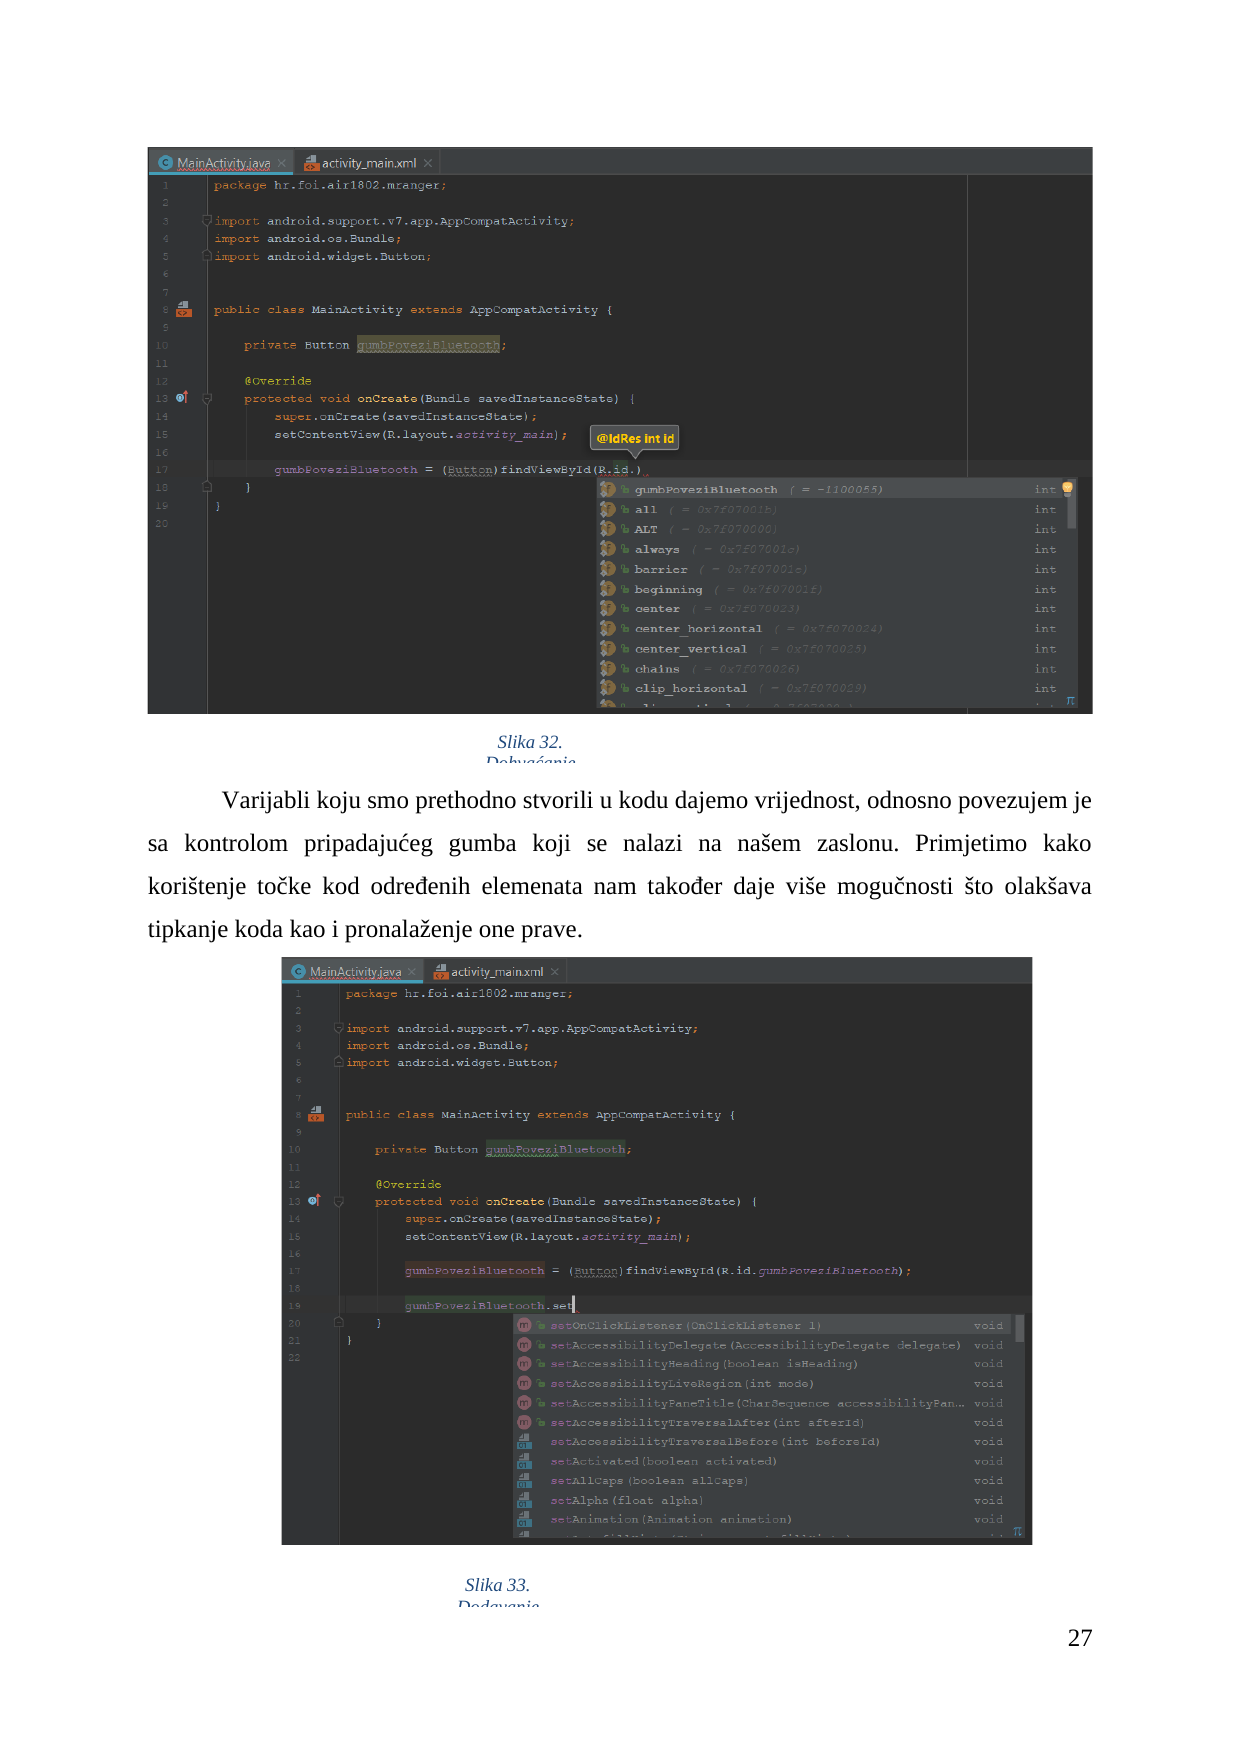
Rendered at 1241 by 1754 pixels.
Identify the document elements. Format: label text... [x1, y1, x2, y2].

picture [281, 957, 1033, 1545]
picture [147, 147, 1093, 714]
text Varijabli koju smo prethodno stvorili u kodu dajemo vrijednost, odnosno povezujem je sa kontrolom pripadajućeg gumba koji se nalazi na našem zaslonu. Primjetimo kako korištenje točke kod određenih elemenata nam također daje više mogučnosti što olakšava tipkanje koda kao i pronalaženje one prave. [148, 714, 1093, 943]
